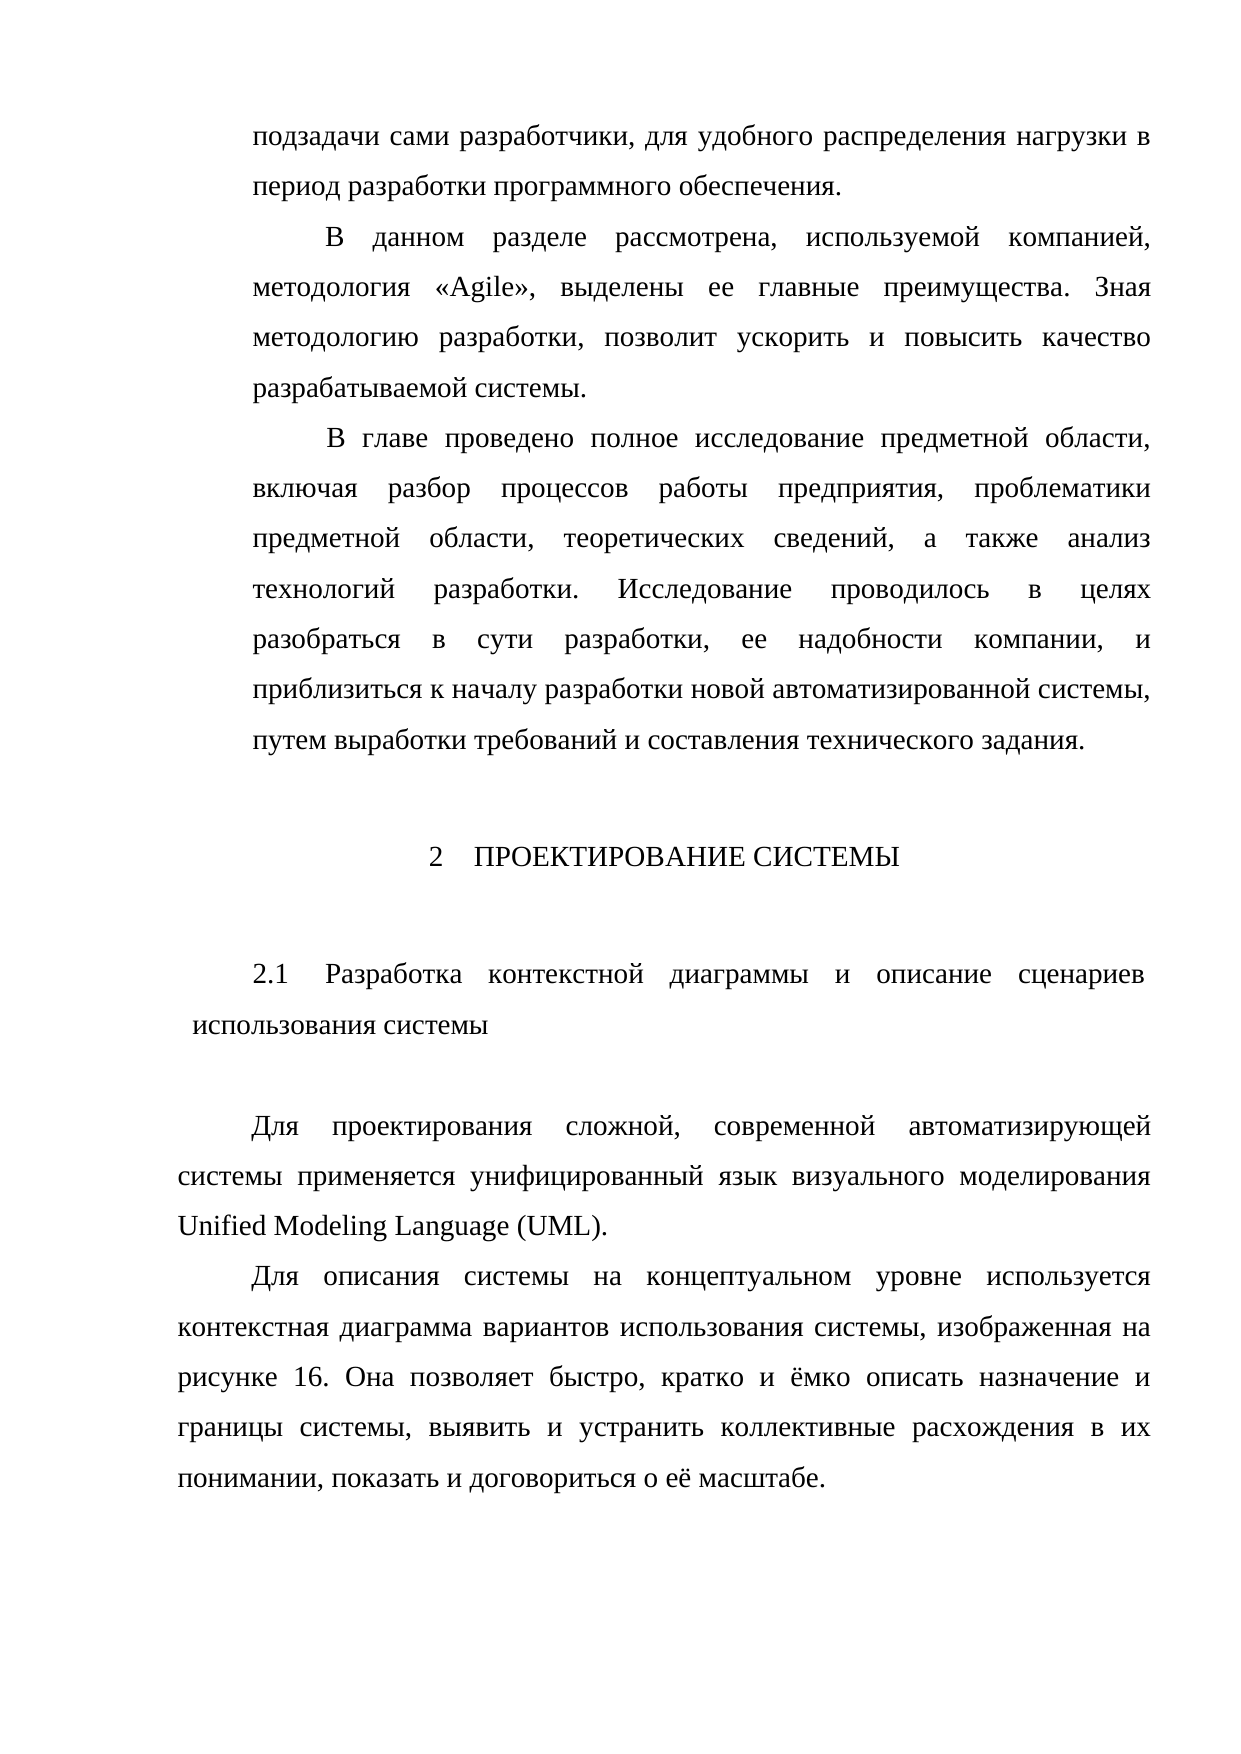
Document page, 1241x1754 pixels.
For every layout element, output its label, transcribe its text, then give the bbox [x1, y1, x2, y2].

text Проектирование системы [177, 839, 1152, 873]
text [252, 118, 1152, 202]
text Для описания системы на концептуальном уровне используется контекстная диаграмма вариантов использования системы, изображенная на рисунке 16. Она позволяет быстро, кратко и ёмко описать назначение и границы системы, выявить и устранить коллективные расхождения в их понимании, показать и договориться о её масштабе. [177, 1258, 1152, 1493]
text Для проектирования сложной, современной автоматизирующей системы применяется унифицированный язык визуального моделирования Unified Modeling Language (UML). [177, 1108, 1152, 1242]
text Разработка контекстной диаграммы и описание сценариев использования системы [192, 957, 1146, 1041]
text В главе проведено полное исследование предметной области, включая разбор процессов работы предприятия, проблематики предметной области, теоретических сведений, а также анализ технологий разработки. Исследование проводилось в целях разобраться в сути разработки, ее надобности компании, и приблизиться к началу разработки новой автоматизированной системы, путем выработки требований и составления технического задания. [252, 420, 1152, 755]
text В данном разделе рассмотрена, используемой компанией, методология «Agile», выделены ее главные преимущества. Зная методологию разработки, позволит ускорить и повысить качество разрабатываемой системы. [252, 219, 1152, 403]
